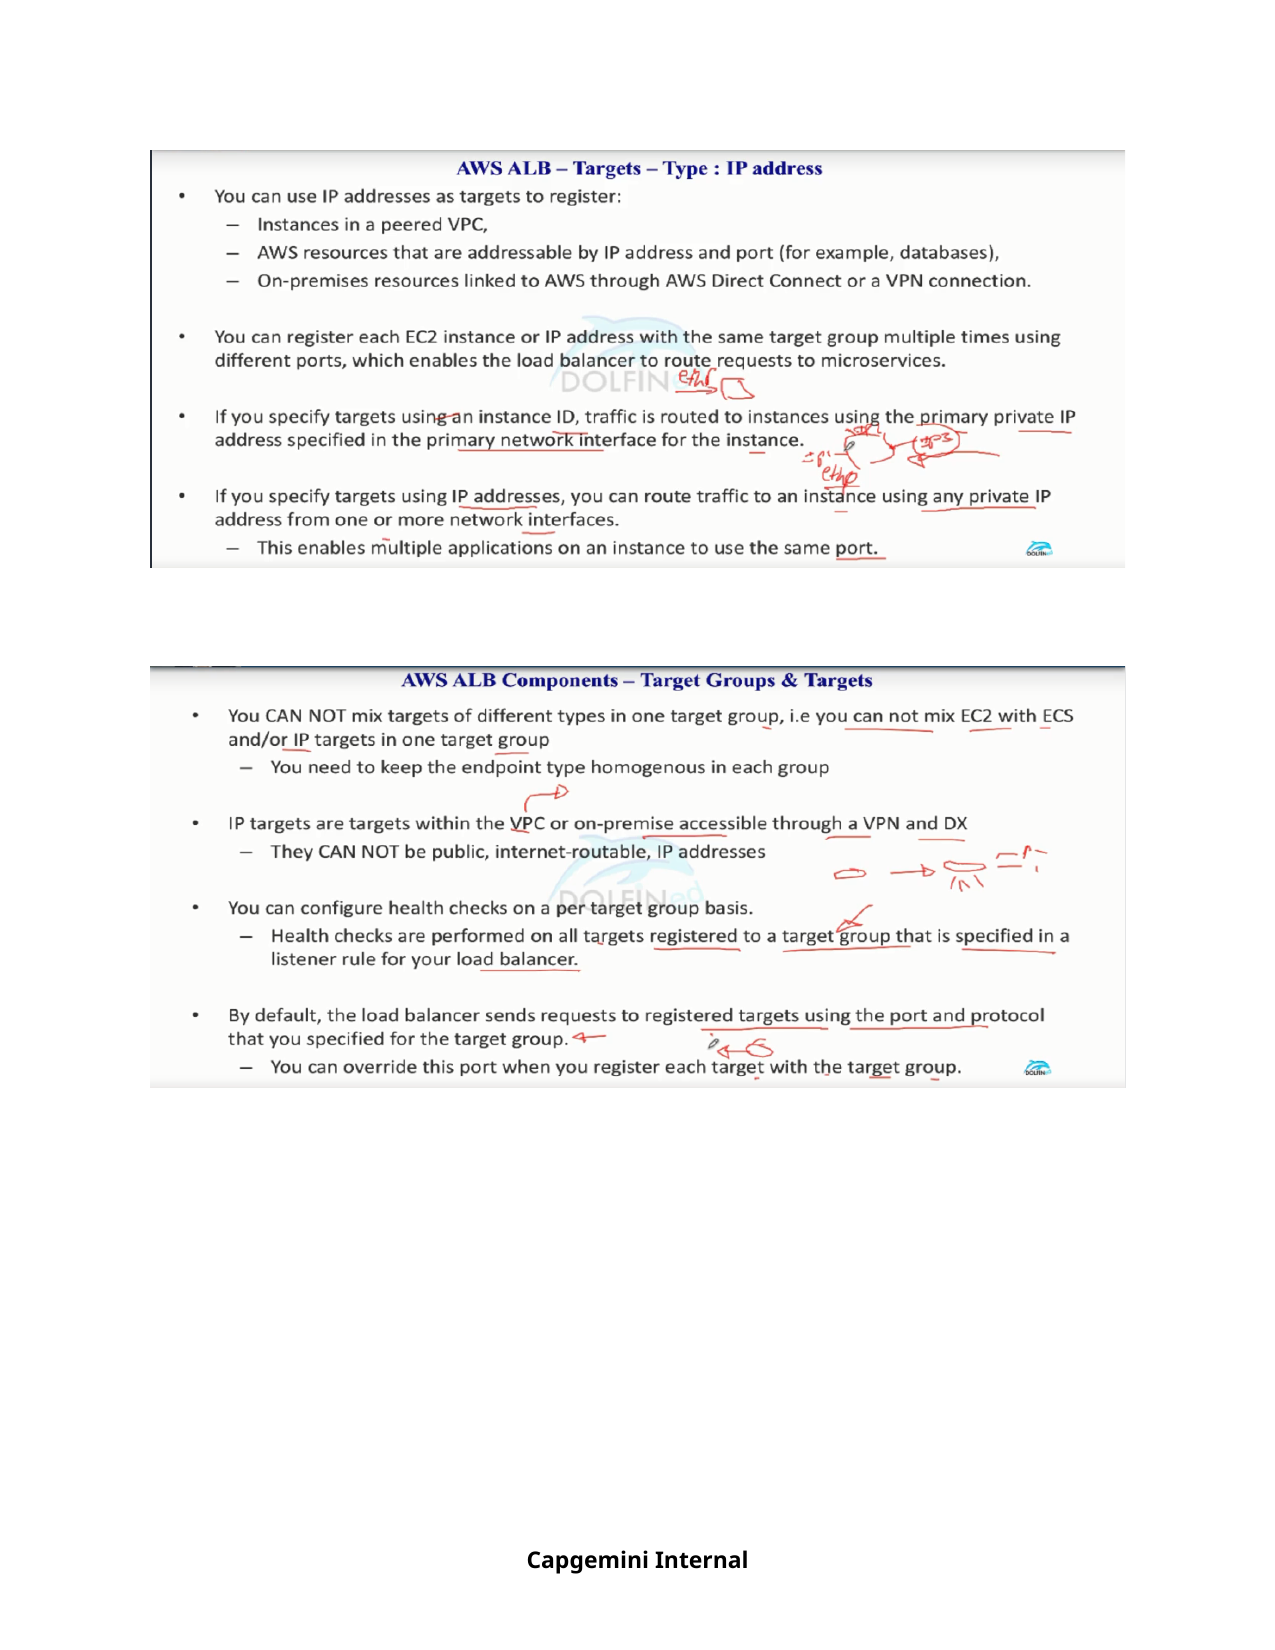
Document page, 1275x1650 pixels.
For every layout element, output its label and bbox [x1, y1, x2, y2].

picture [150, 150, 1125, 568]
picture [150, 666, 1125, 1088]
